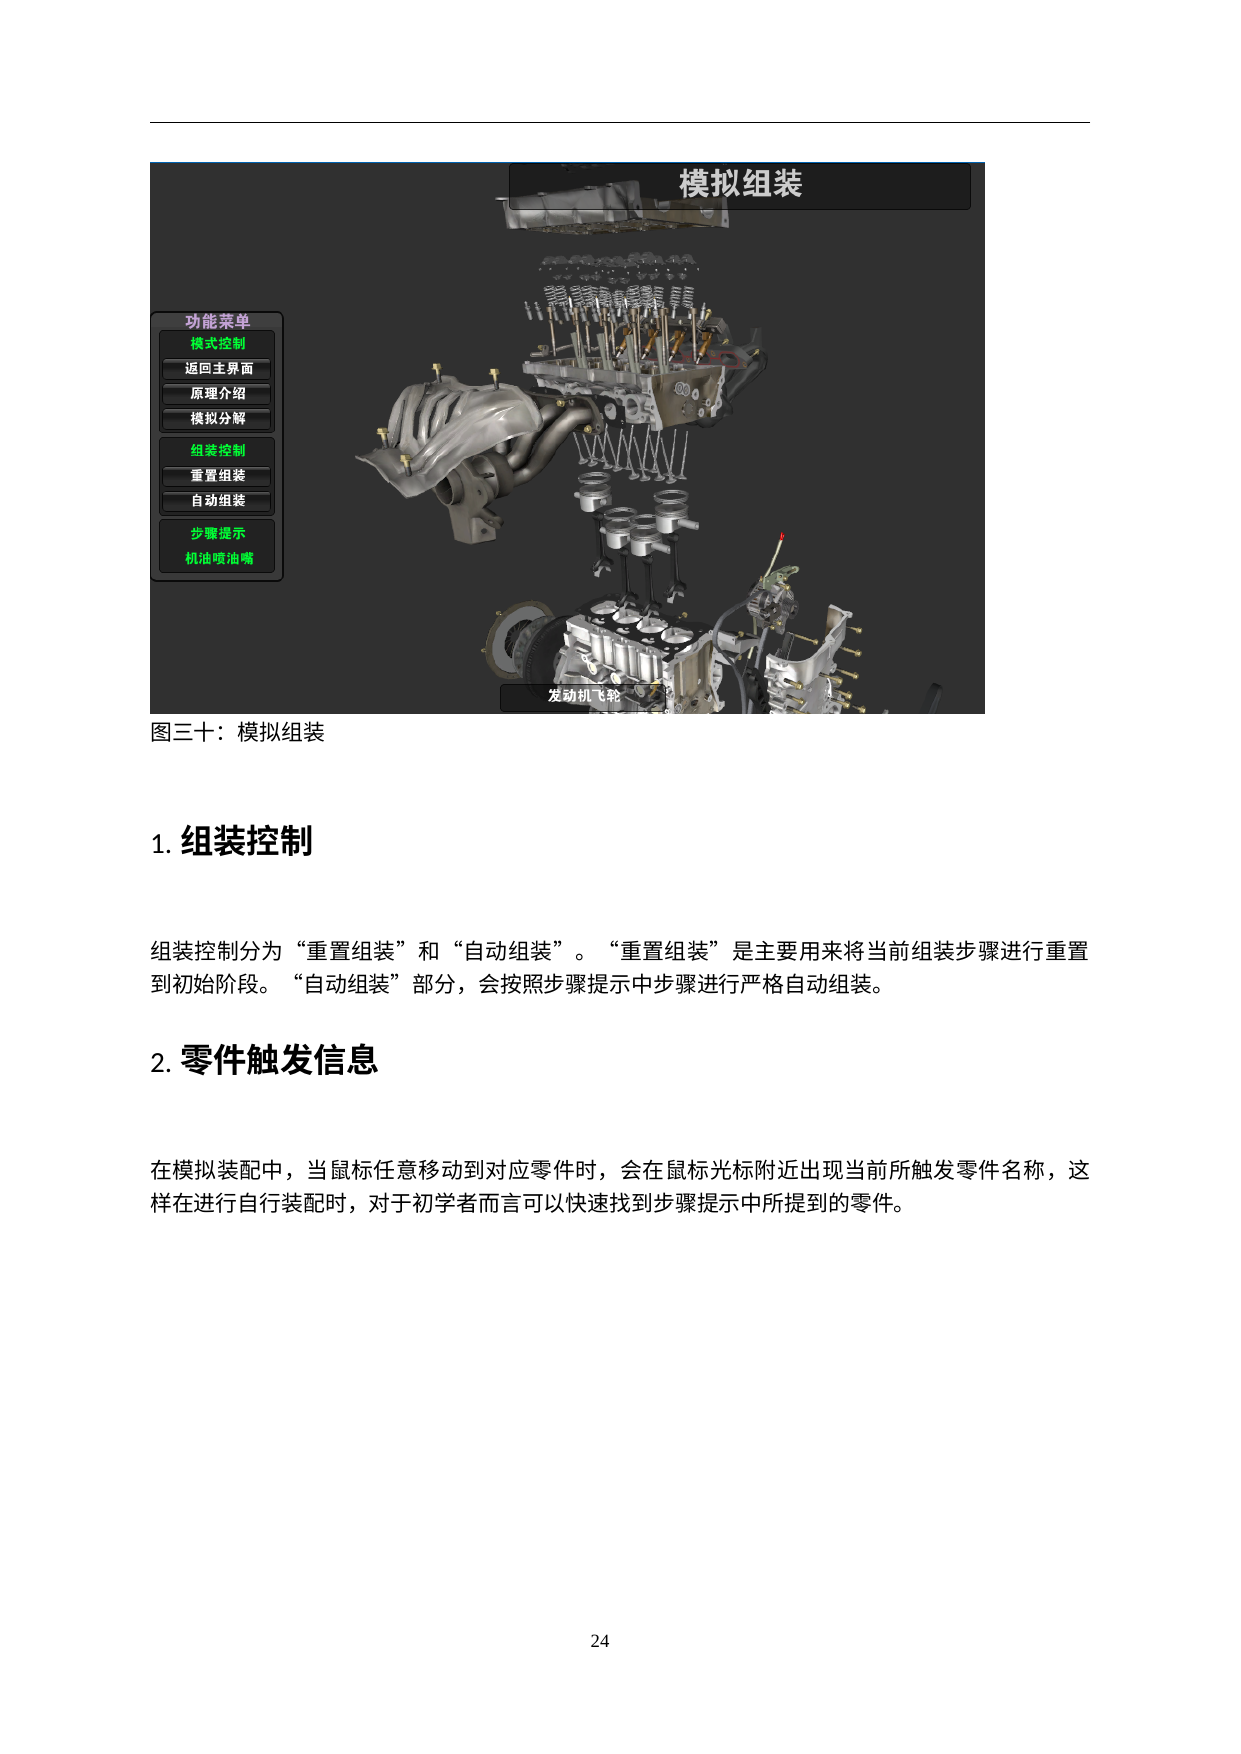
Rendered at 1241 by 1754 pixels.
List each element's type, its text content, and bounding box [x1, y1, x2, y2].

subtitle 2. 零件触发信息 [150, 1026, 1090, 1091]
text 在模拟装配中，当鼠标任意移动到对应零件时，会在鼠标光标附近出现当前所触发零件名称，这样在进行自行装配时，对于初学者而言可以快速找到步骤提示中所提到的零件。 [150, 1153, 1090, 1218]
text 图三十：模拟组装 [150, 714, 1090, 747]
text 组装控制分为“重置组装”和“自动组装”。“重置组装”是主要用来将当前组装步骤进行重置到初始阶段。“自动组装”部分，会按照步骤提示中步骤进行严格自动组装。 [150, 934, 1090, 999]
picture [150, 162, 985, 714]
subtitle 1. 组装控制 [150, 807, 1090, 872]
